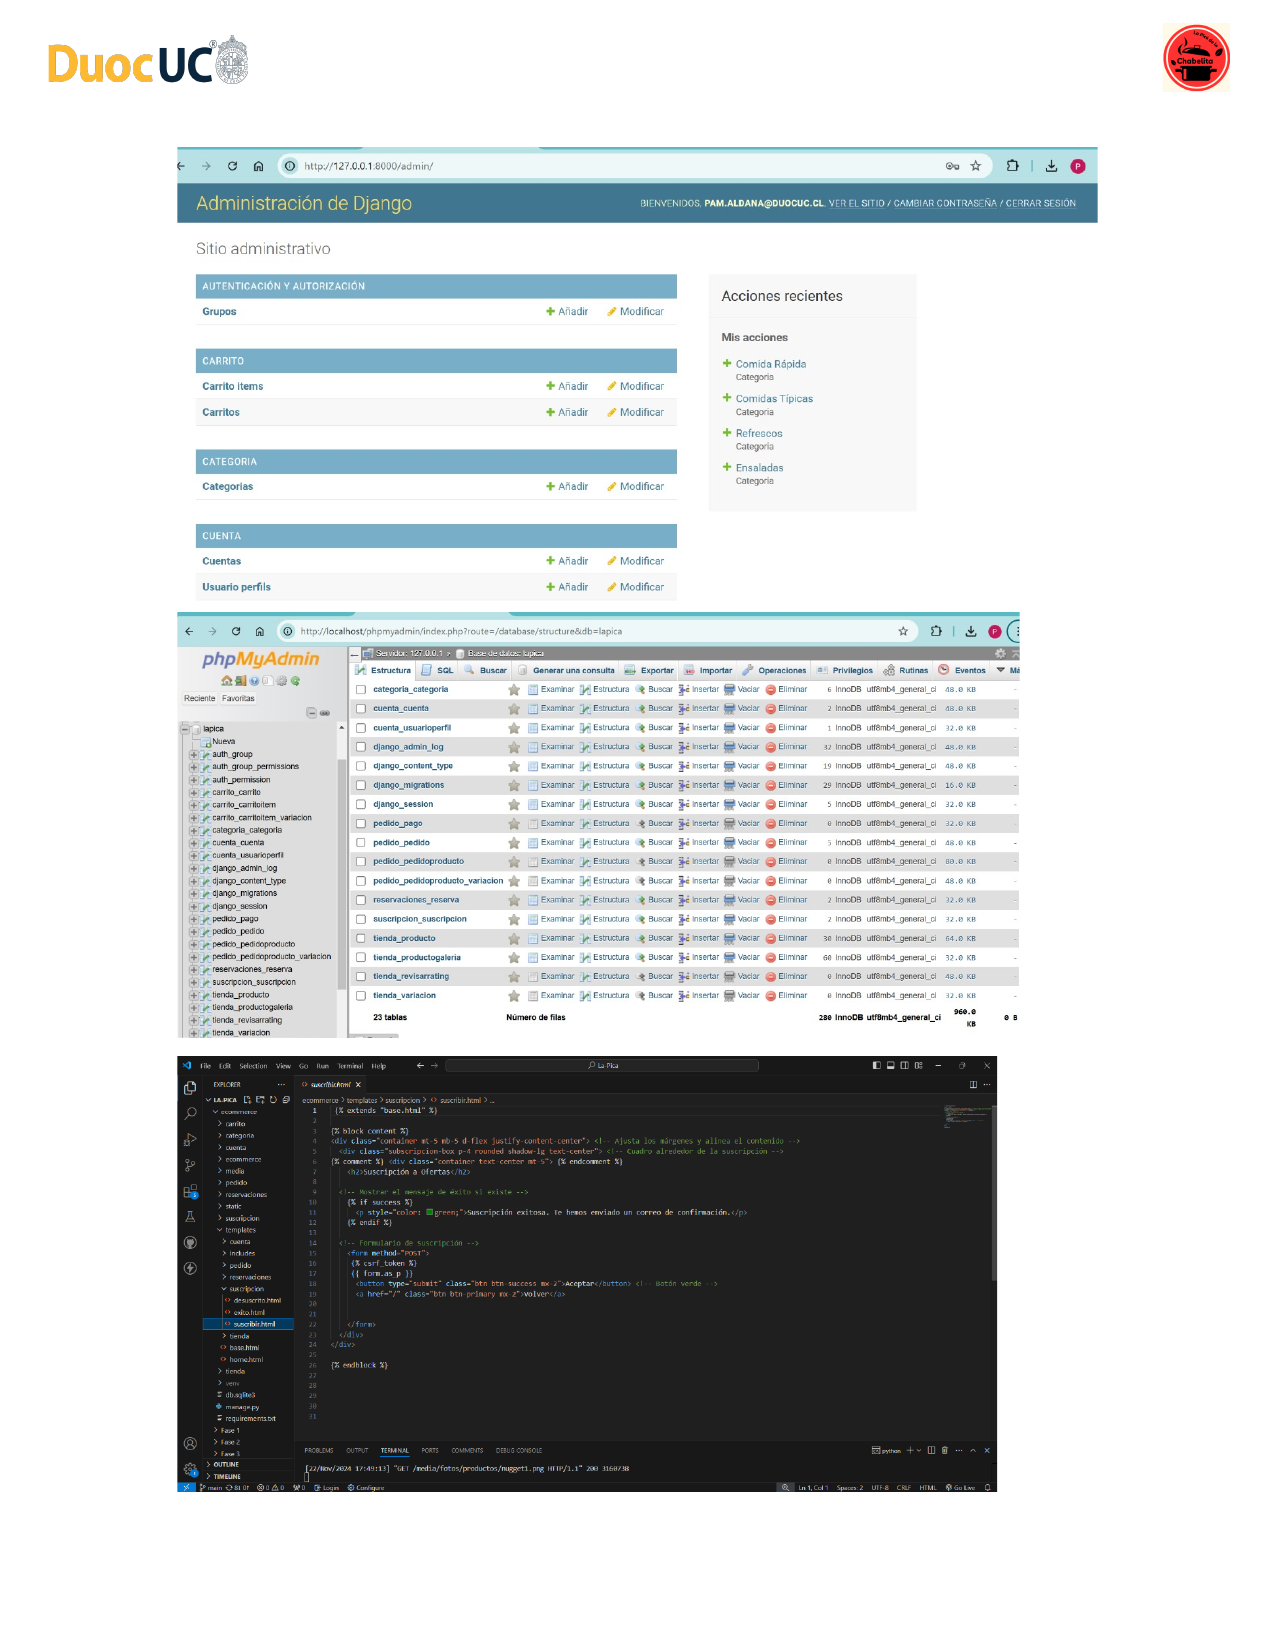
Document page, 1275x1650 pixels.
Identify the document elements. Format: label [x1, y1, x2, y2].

picture [1162, 23, 1230, 92]
picture [48, 35, 248, 84]
picture [177, 1056, 998, 1492]
picture [177, 147, 1098, 610]
picture [177, 612, 1020, 1038]
